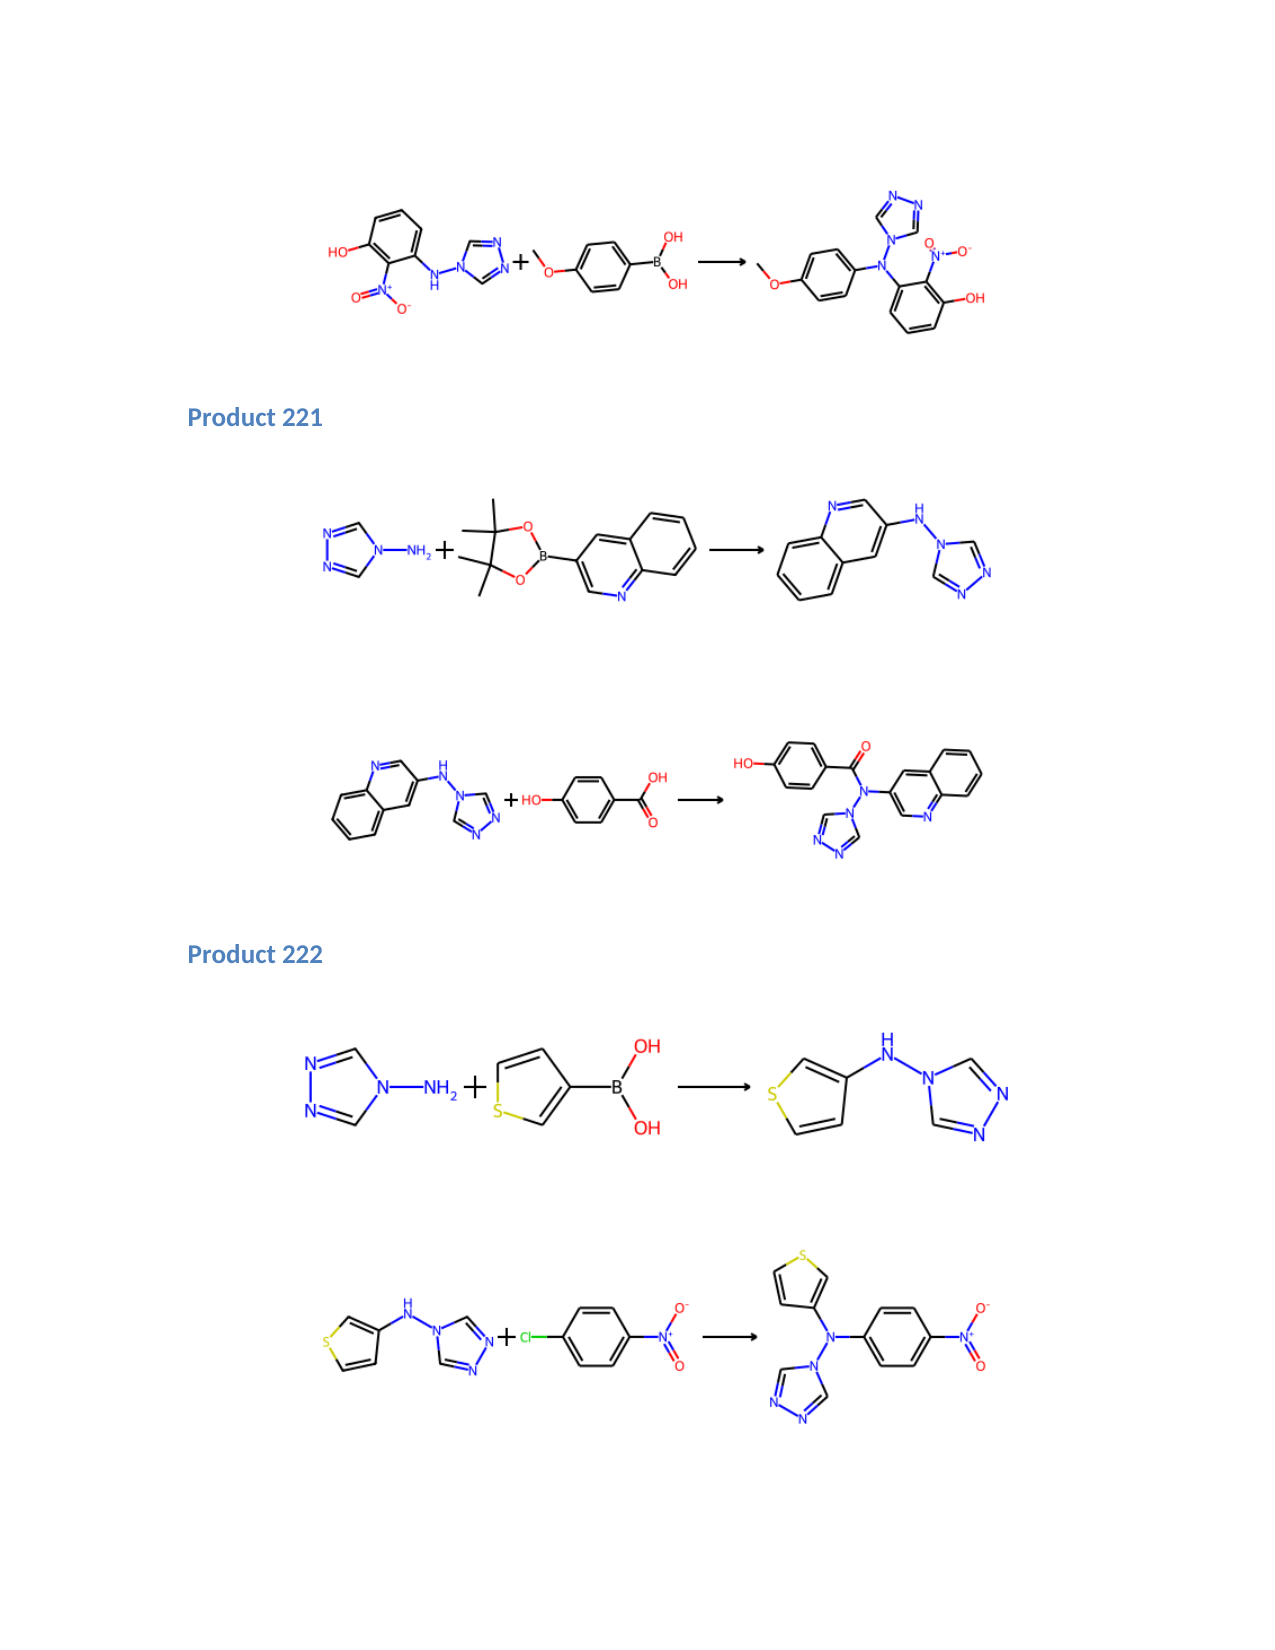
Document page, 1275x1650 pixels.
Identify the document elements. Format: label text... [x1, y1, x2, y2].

picture [206, 437, 1107, 663]
picture [206, 1224, 1107, 1450]
subtitle Product 221 [187, 400, 1087, 433]
picture [206, 975, 1107, 1200]
picture [206, 150, 1107, 375]
picture [206, 687, 1107, 913]
subtitle Product 222 [187, 937, 1087, 970]
